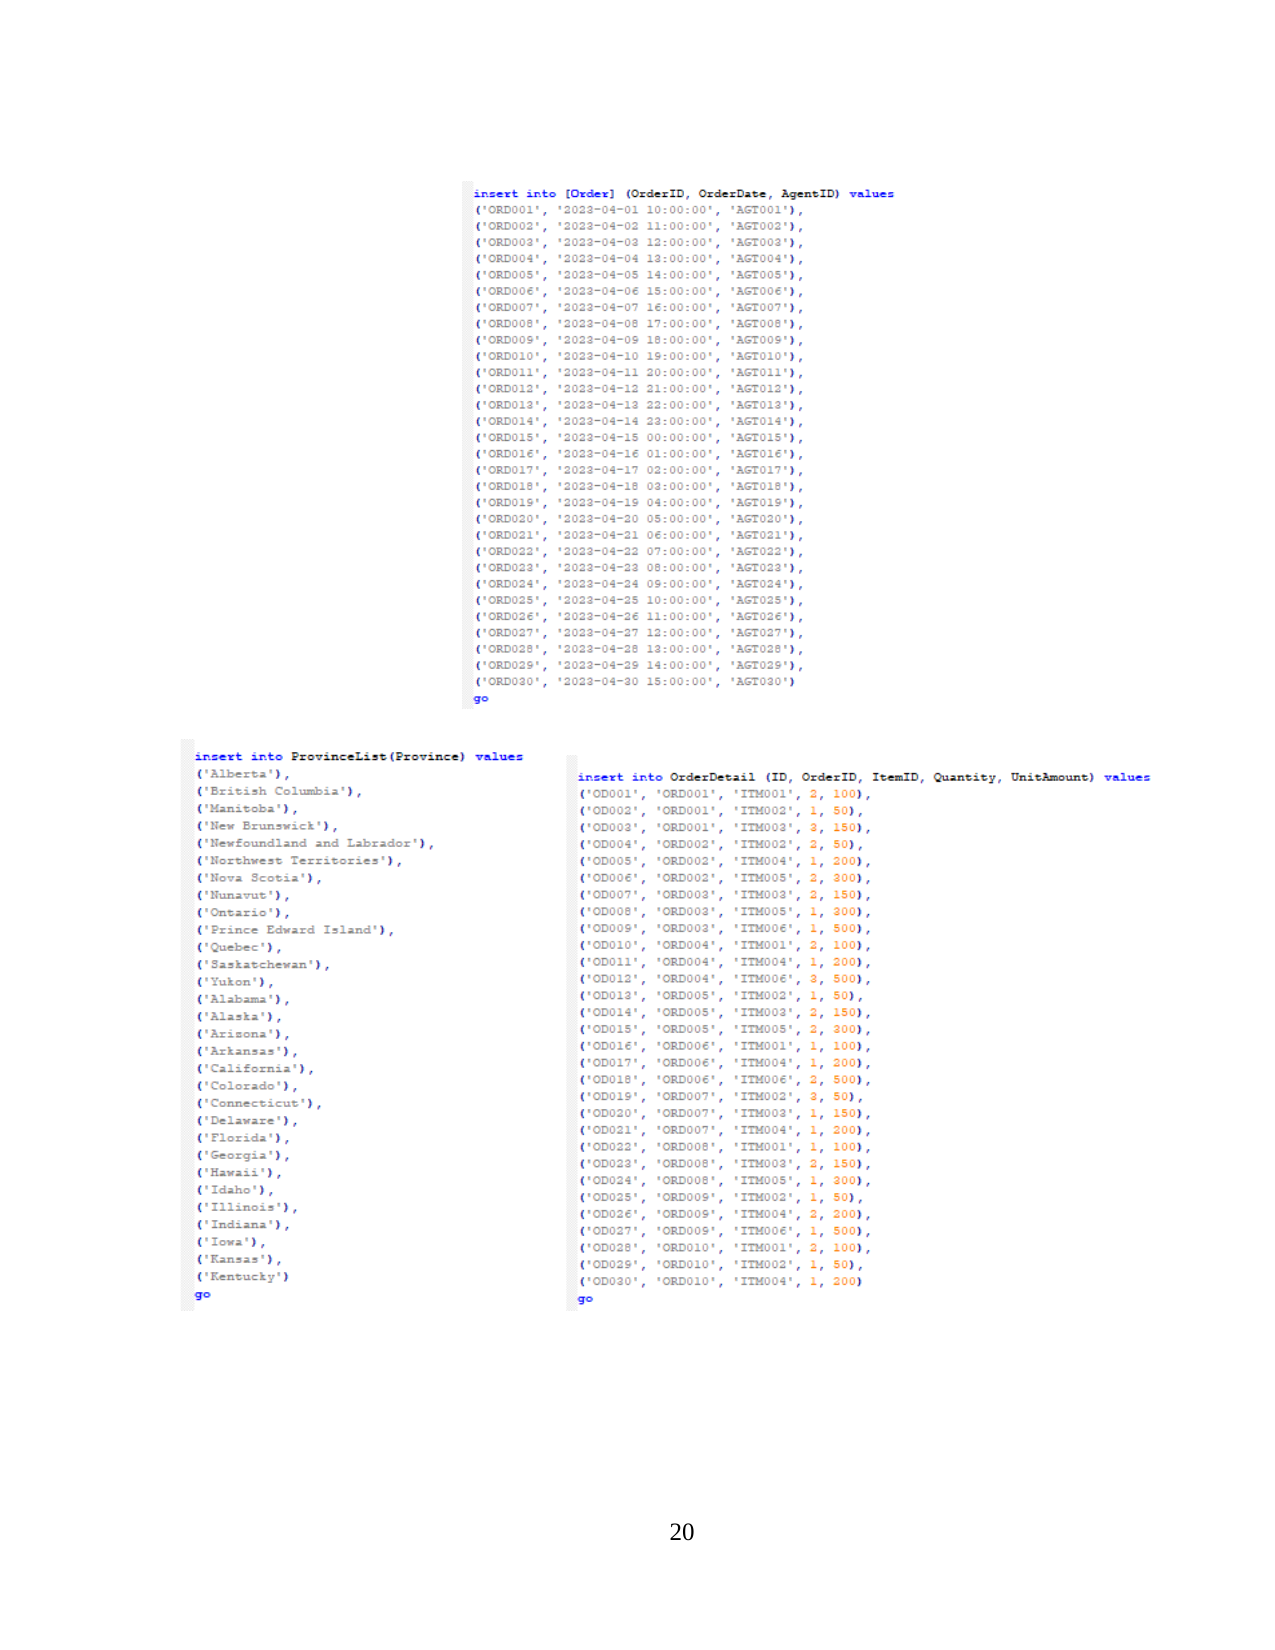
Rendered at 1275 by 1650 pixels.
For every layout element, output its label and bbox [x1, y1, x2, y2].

picture [566, 755, 1183, 1311]
picture [462, 181, 902, 709]
picture [180, 739, 560, 1311]
